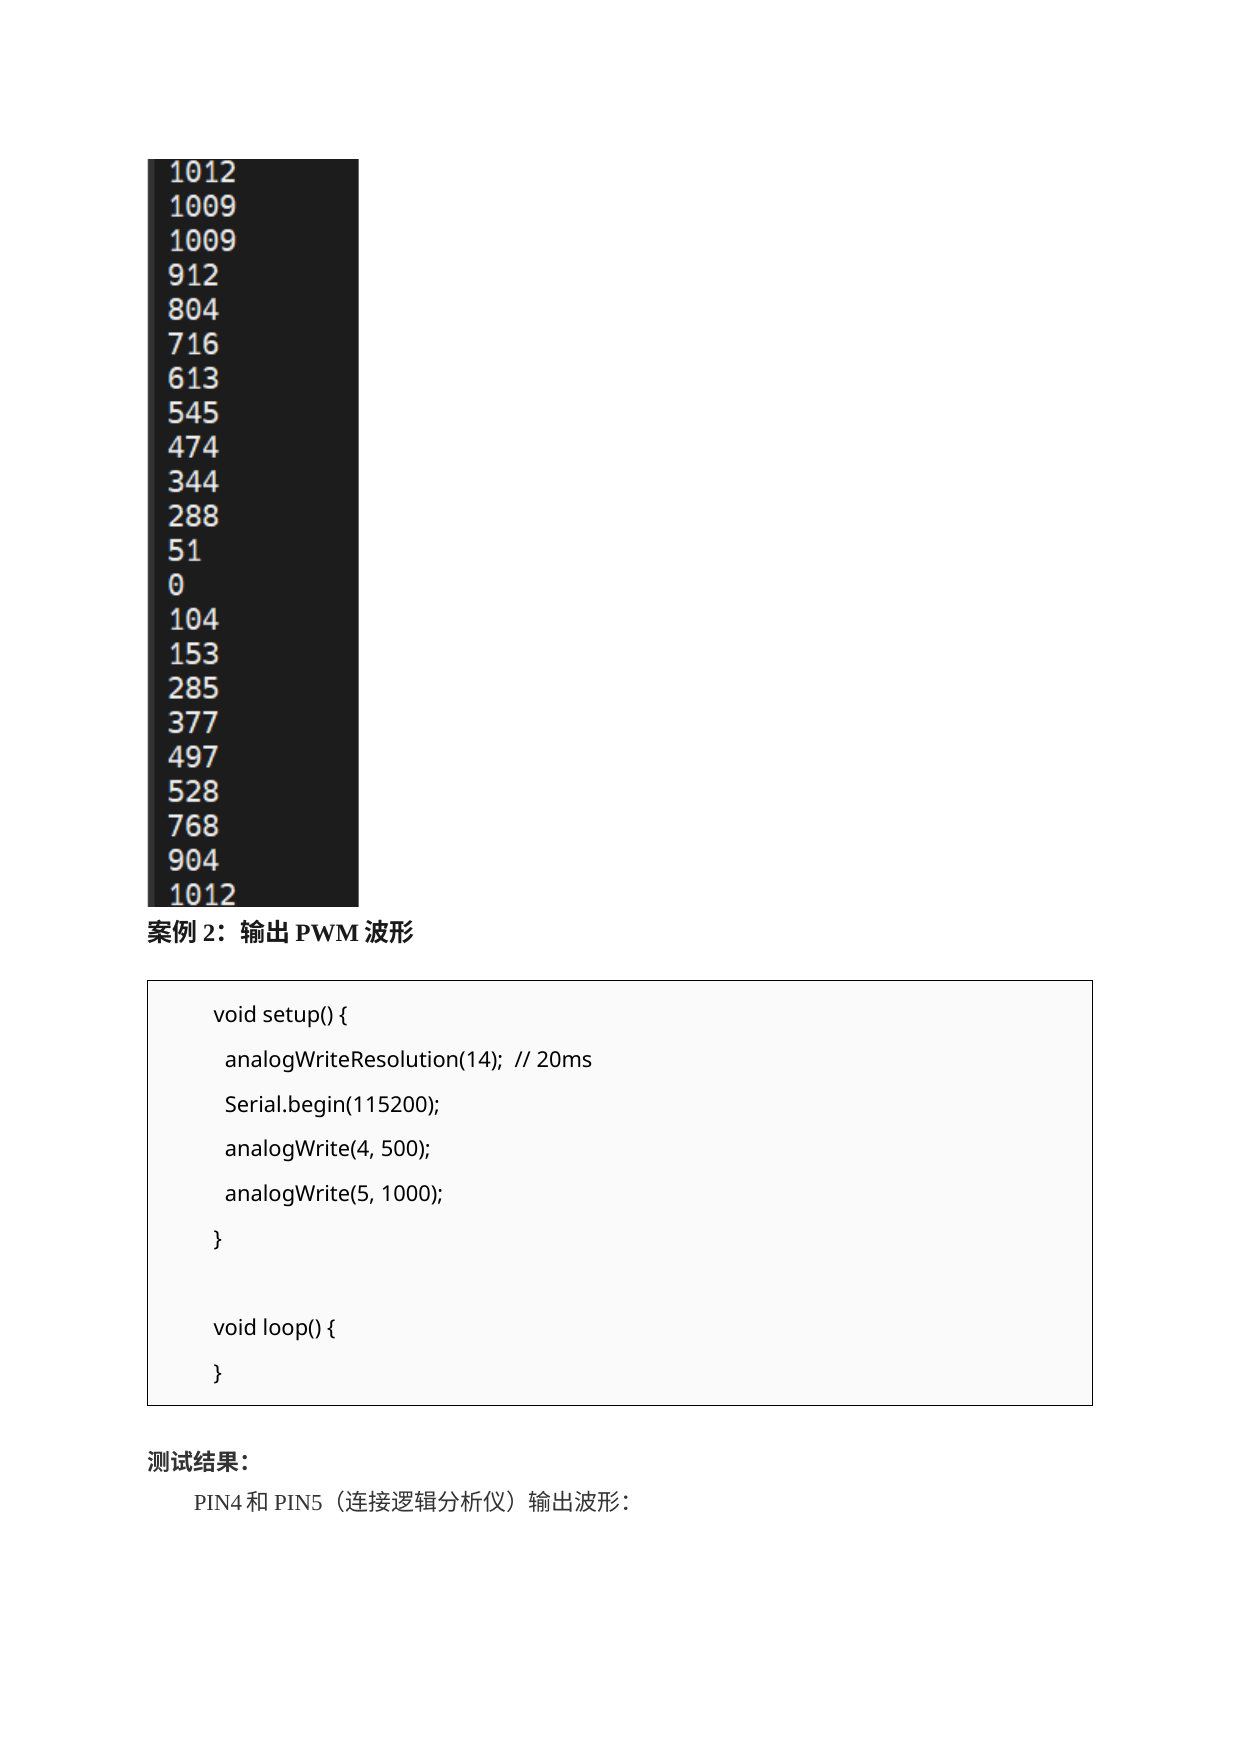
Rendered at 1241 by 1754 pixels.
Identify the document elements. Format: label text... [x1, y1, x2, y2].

text PIN4和PIN5（连接逻辑分析仪）输出波形： [148, 1483, 1093, 1517]
picture [147, 159, 359, 907]
text 测试结果： [148, 1444, 1093, 1477]
subtitle 案例2：输出PWM波形 [148, 913, 1093, 949]
